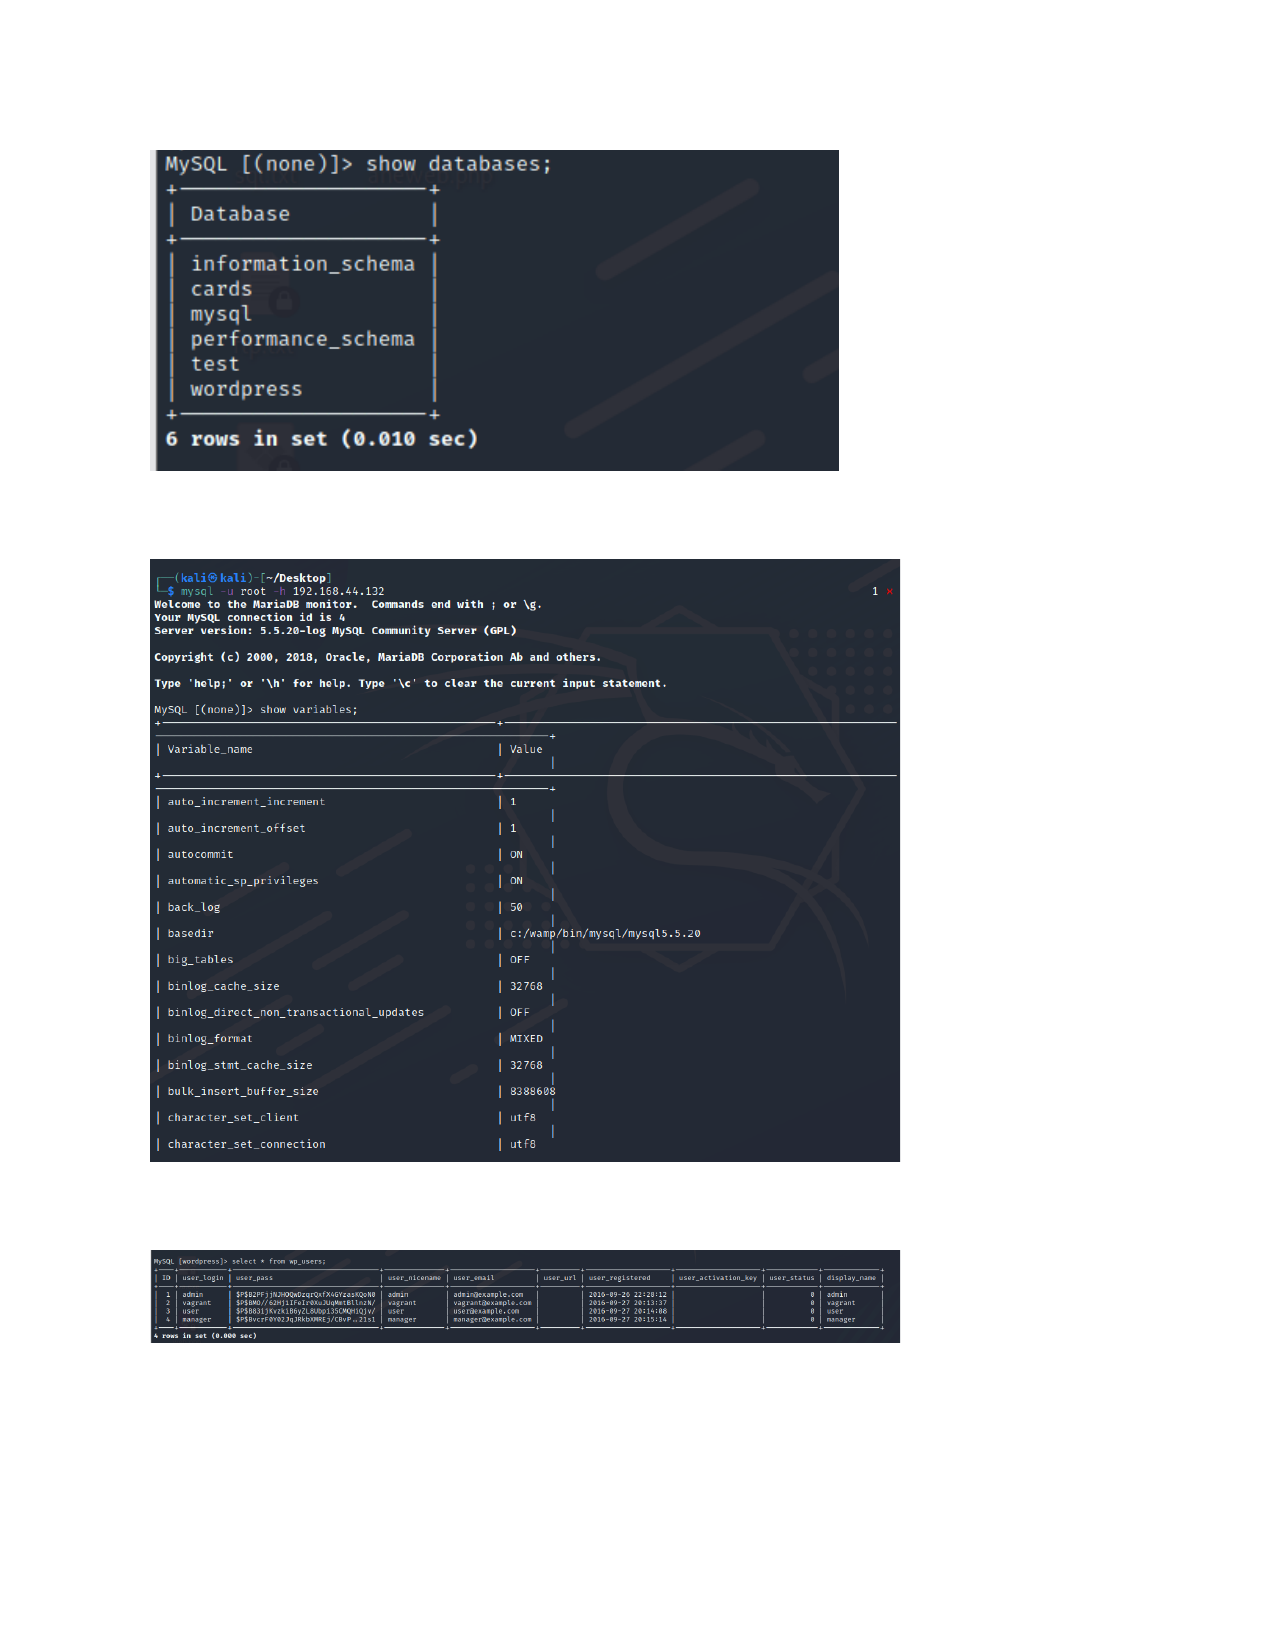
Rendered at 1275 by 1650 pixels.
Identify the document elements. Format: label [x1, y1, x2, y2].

picture [150, 1250, 901, 1343]
picture [150, 559, 901, 1162]
picture [150, 150, 839, 471]
